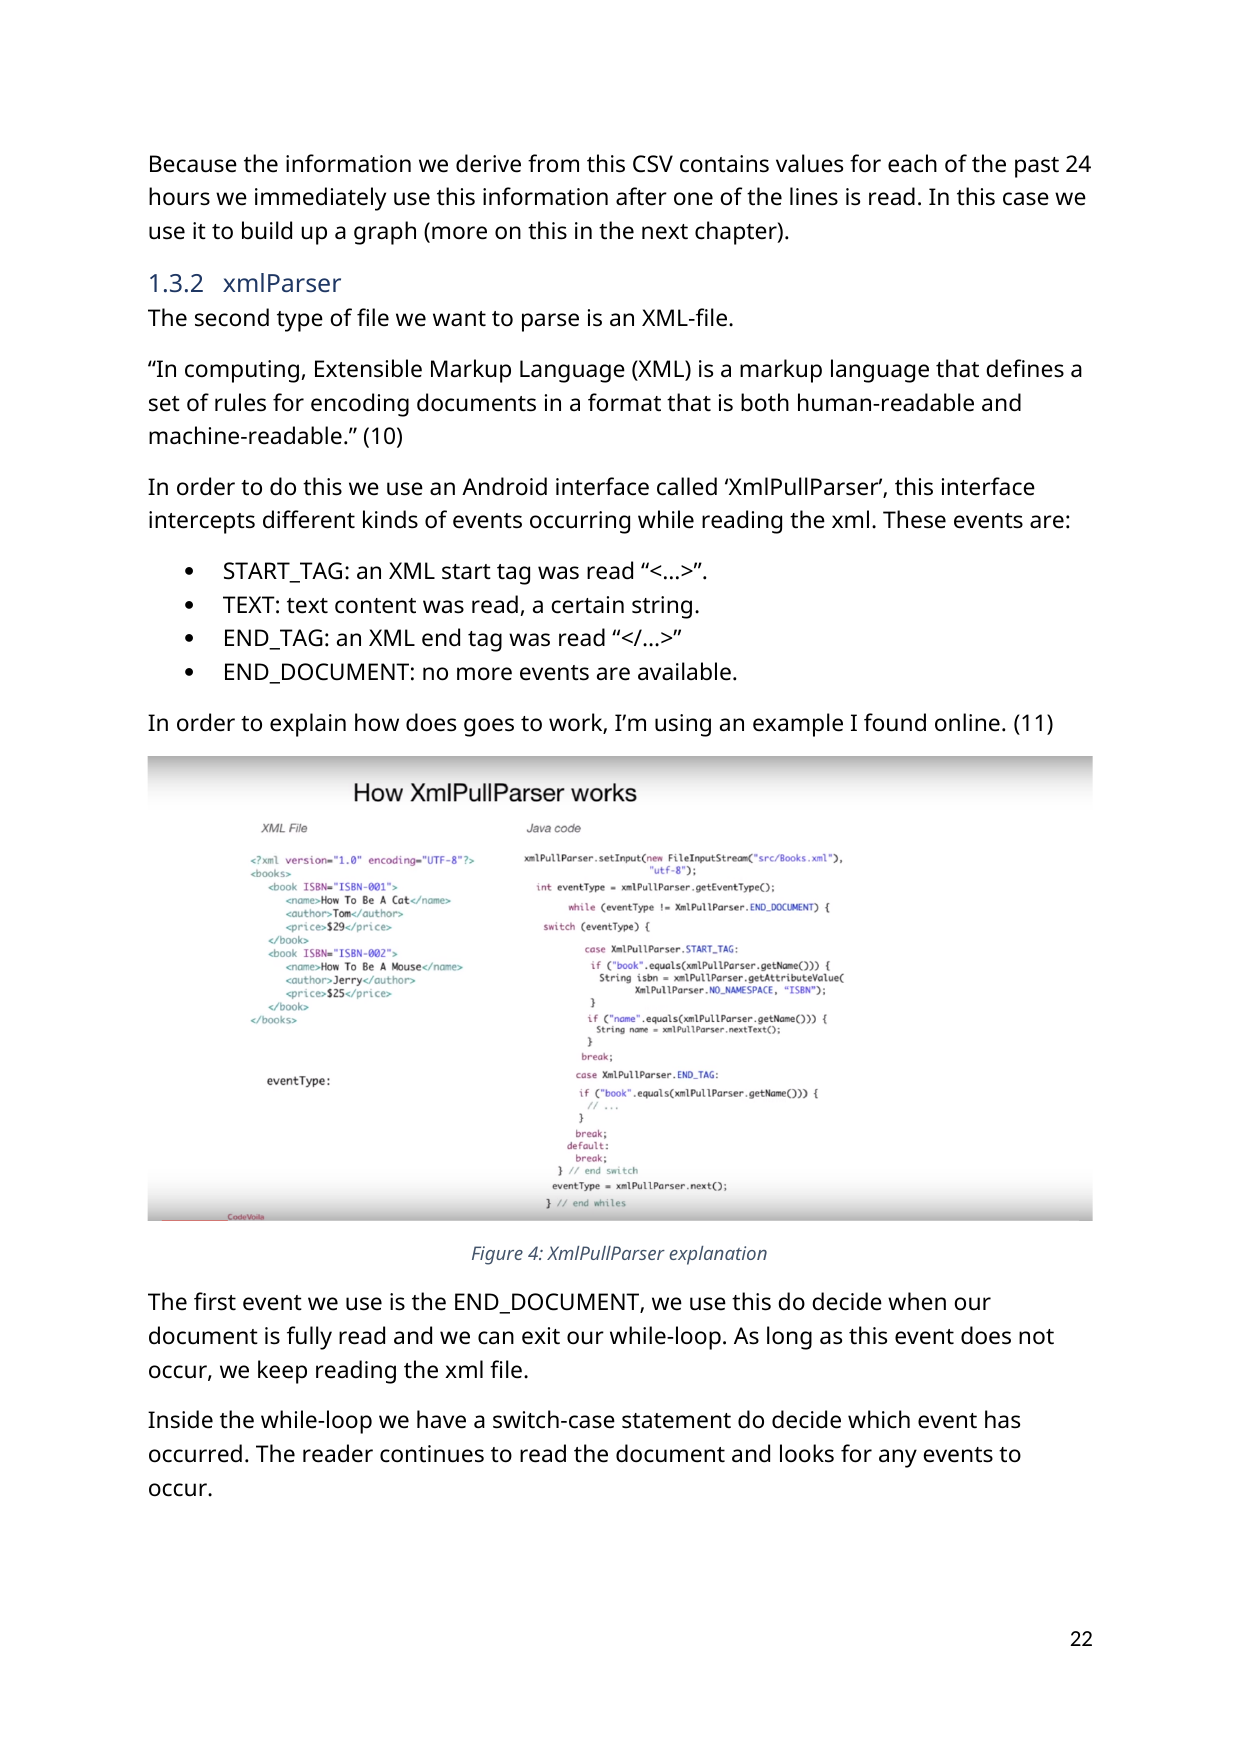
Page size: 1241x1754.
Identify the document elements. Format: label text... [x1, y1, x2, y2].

text Because the information we derive from this CSV contains values for each of the past 24 hours we immediately use this information after one of the lines is read. In this case we use it to build up a graph (more on this in the next chapter). [148, 148, 1093, 246]
text “In computing, Extensible Markup Language (XML) is a markup language that defines a set of rules for encoding documents in a format that is both human-readable and machine-readable.” [148, 353, 1093, 451]
text In order to do this we use an Android interface called ‘XmlPullParser’, this interface intercepts different kinds of events occurring while reading the xml. These events are: [148, 471, 1093, 536]
text The second type of file we want to parse is an XML-file. [148, 302, 1093, 333]
picture [147, 756, 1093, 1221]
subtitle xmlParser [148, 266, 1093, 299]
text The first event we use is the END_DOCUMENT, we use this do decide when our document is fully read and we can exit our while-loop. As long as this event does not occur, we keep reading the xml file. [148, 1286, 1093, 1385]
text Figure 4: XmlPullParser explanation [148, 1240, 1093, 1265]
list START_TAG: an XML start tag was read “<…>”. [185, 555, 1093, 586]
text Inside the while-loop we have a switch-case statement do decide which event has occurred. The reader continues to read the document and looks for any events to occur. [148, 1404, 1093, 1503]
text In order to explain how does goes to work, I’m using an example I found online. [148, 706, 1093, 738]
list END_DOCUMENT: no more events are available. [185, 656, 1093, 687]
list END_TAG: an XML end tag was read “</…>” [185, 622, 1093, 653]
list TEXT: text content was read, a certain string. [185, 588, 1093, 620]
